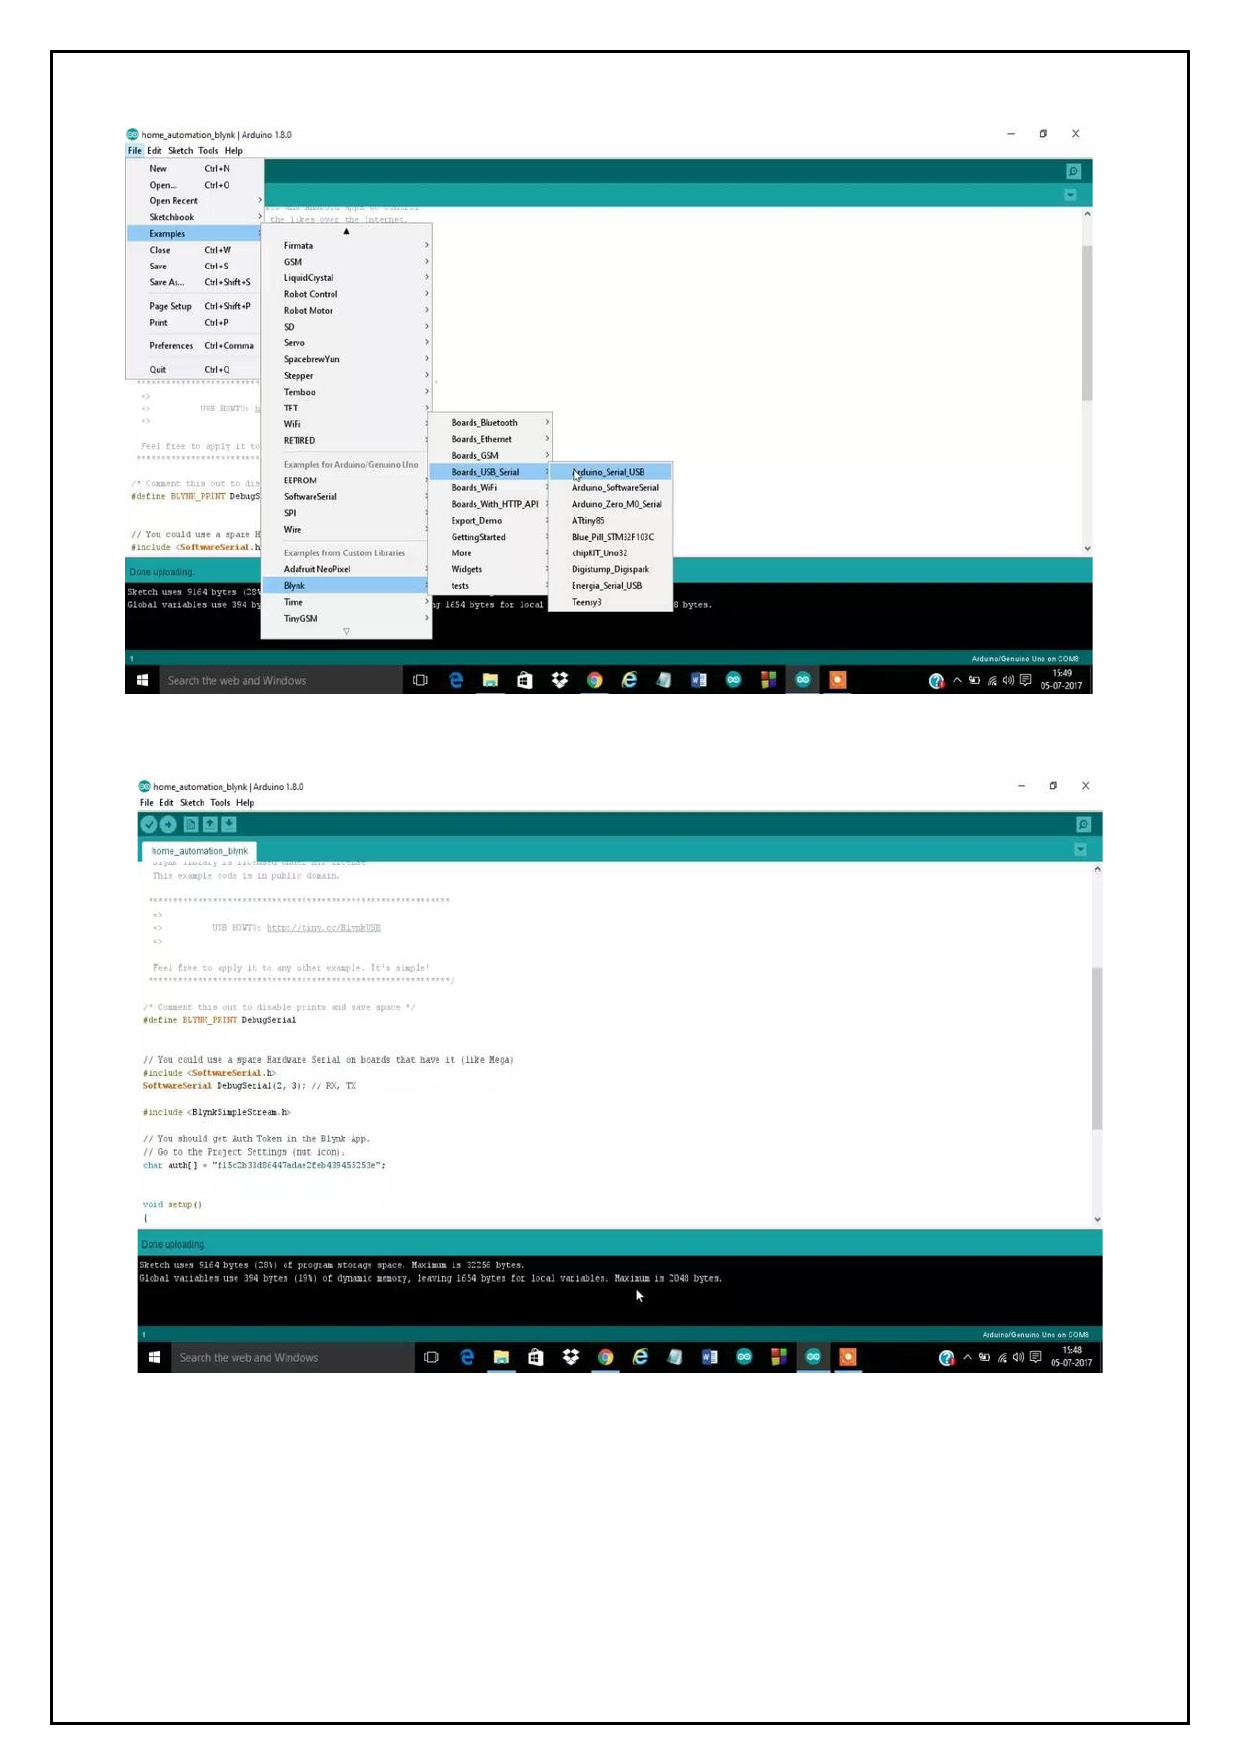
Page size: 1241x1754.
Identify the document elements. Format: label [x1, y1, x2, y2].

picture [125, 127, 1093, 694]
picture [137, 778, 1103, 1373]
